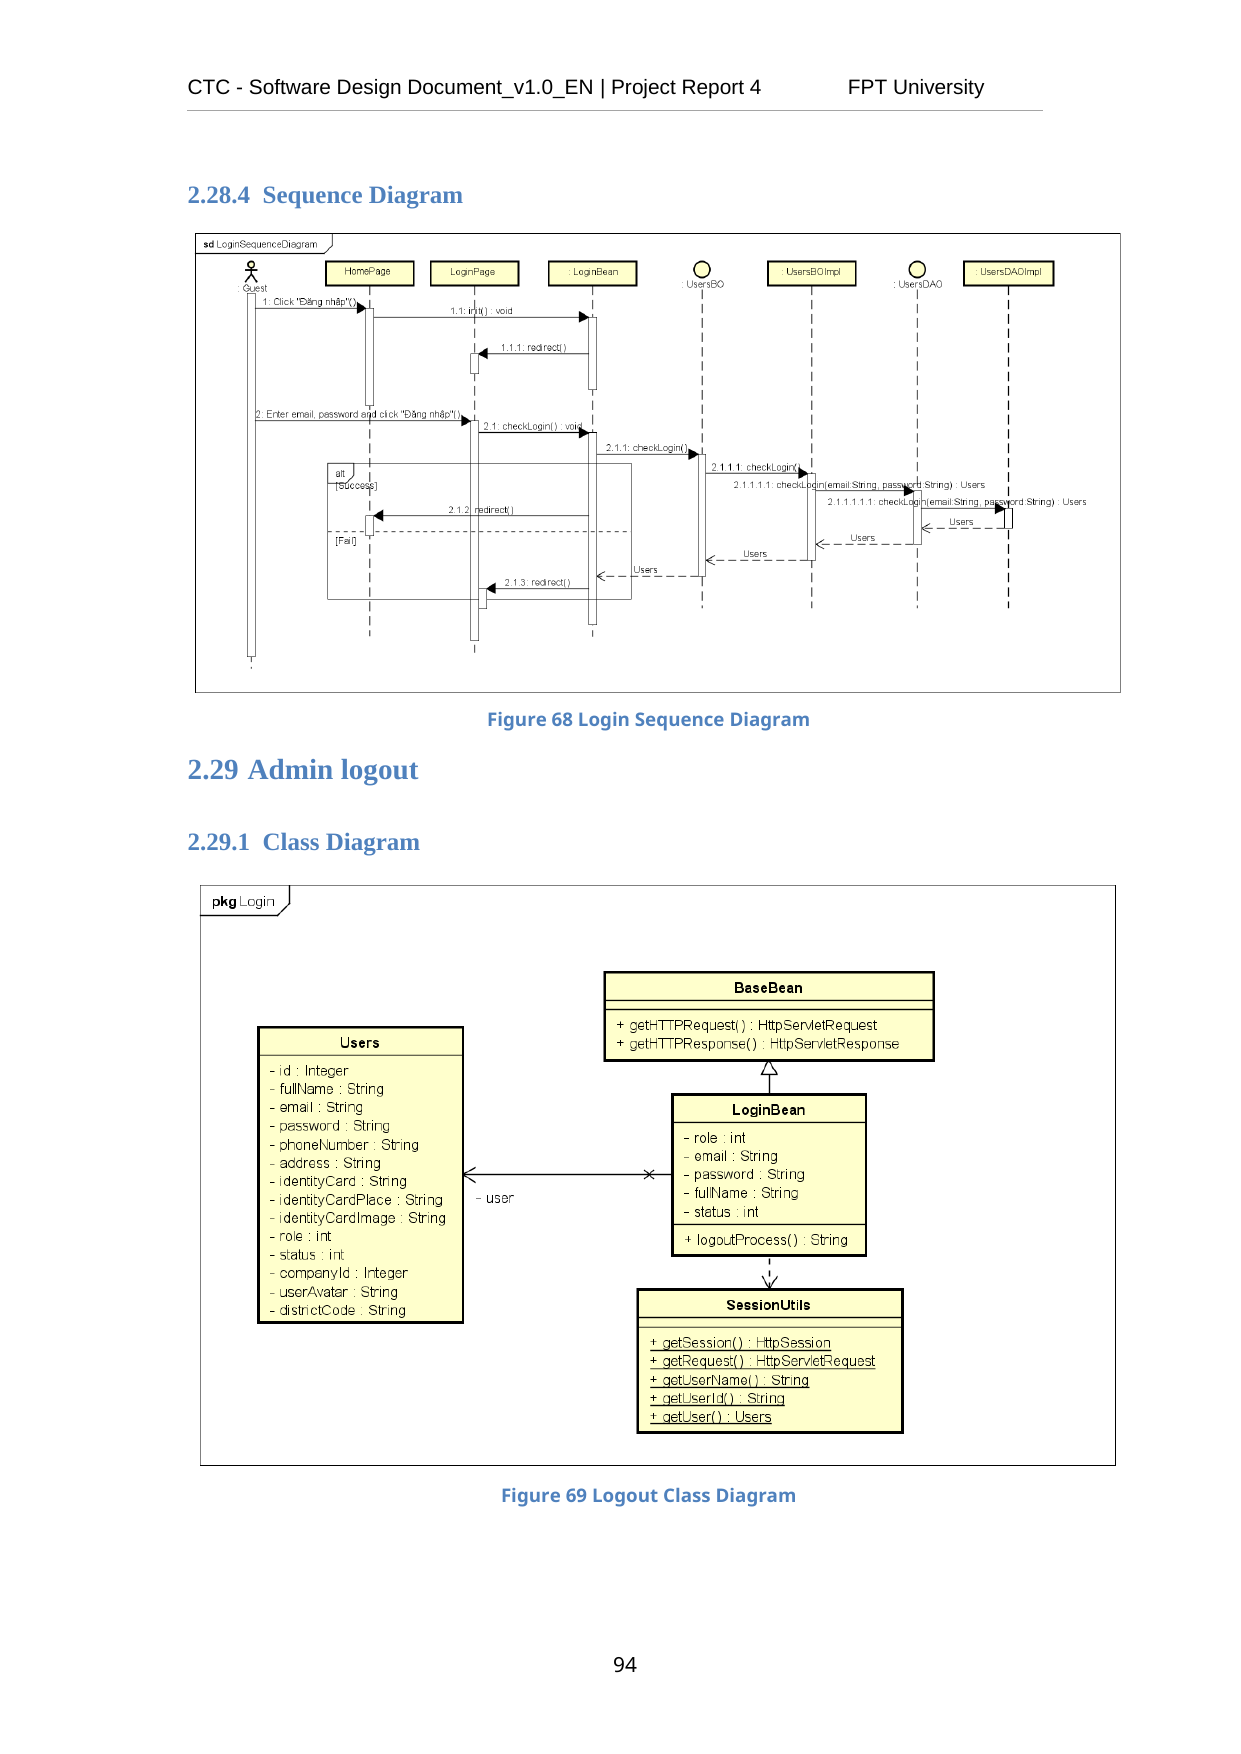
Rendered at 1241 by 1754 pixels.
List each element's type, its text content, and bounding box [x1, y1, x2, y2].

subtitle Admin logout [187, 752, 1053, 786]
text Figure 68 Login Sequence Diagram [244, 706, 1053, 731]
picture [187, 225, 1127, 700]
subtitle Class Diagram [187, 827, 1053, 856]
picture [187, 873, 1127, 1477]
subtitle Sequence Diagram [187, 180, 1053, 209]
text Figure 69 Logout Class Diagram [244, 1483, 1053, 1508]
